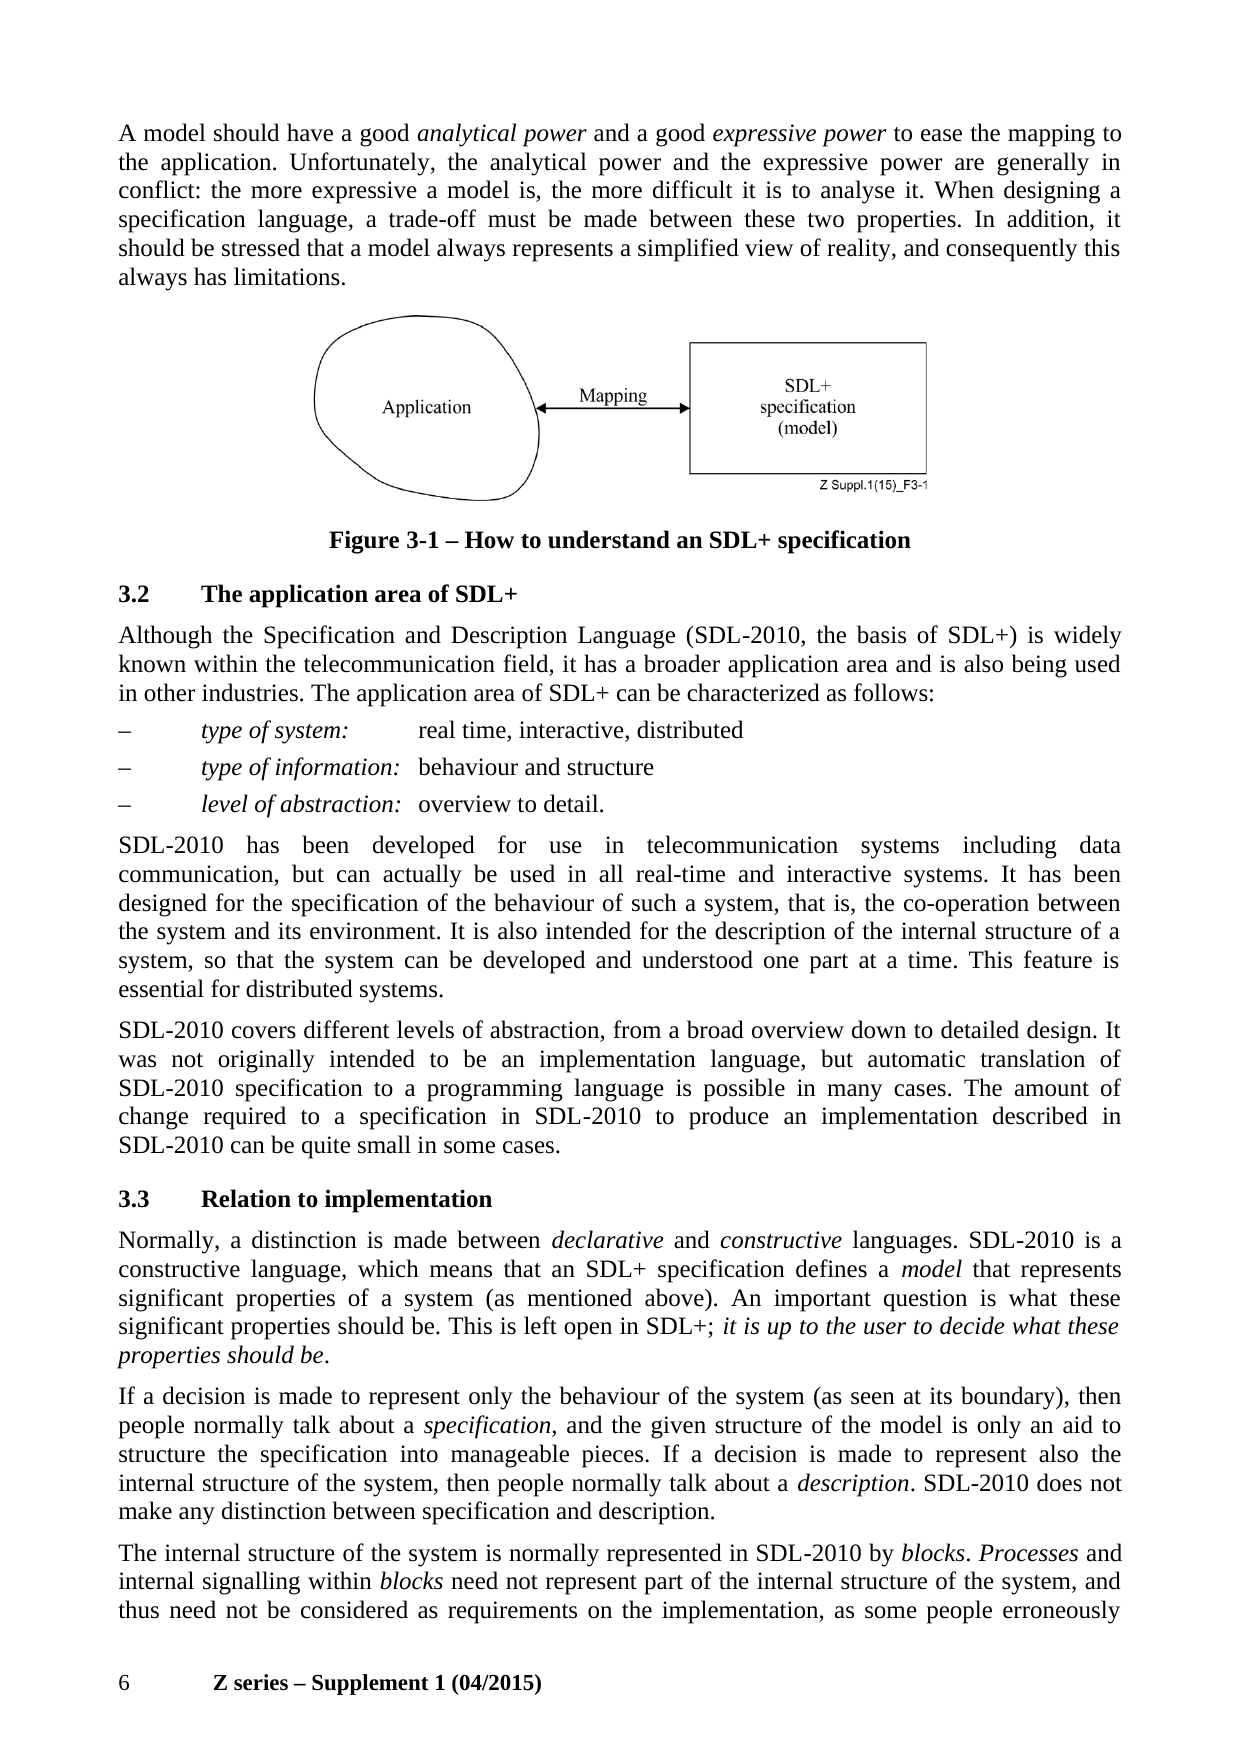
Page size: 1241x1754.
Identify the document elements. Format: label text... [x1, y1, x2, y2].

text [118, 1538, 1122, 1624]
text – type of system: real time, interactive, distributed [118, 715, 1122, 743]
subtitle 3.2 The application area of SDL+ [118, 579, 1122, 608]
text Although the Specification and Description Language (SDL-2010, the basis of SDL+) is widely known within the telecommunication field, it has a broader application area and is also being used in other industries. The application area of SDL+ can be characterized as follows: [118, 620, 1122, 706]
text – type of information: behaviour and structure [118, 752, 1122, 781]
text SDL-2010 has been developed for use in telecommunication systems including data communication, but can actually be used in all real-time and interactive systems. It has been designed for the specification of the behaviour of such a system, that is, the co-operation between the system and its environment. It is also intended for the description of the internal structure of a system, so that the system can be developed and understood one part at a time. This feature is essential for distributed systems. [118, 830, 1122, 1003]
text SDL-2010 covers different levels of abstraction, from a broad overview down to detailed design. It was not originally intended to be an implementation language, but automatic translation of SDL-2010 specification to a programming language is possible in many cases. The amount of change required to a specification in SDL-2010 to produce an implementation described in SDL-2010 can be quite small in some cases. [118, 1015, 1122, 1159]
text Normally, a distinction is made between declarative and constructive languages. SDL-2010 is a constructive language, which means that an SDL+ specification defines a model that represents significant properties of a system (as mentioned above). An important question is what these significant properties should be. This is left open in SDL+; it is up to the user to decide what these properties should be. [118, 1225, 1122, 1369]
title Figure 3-1 – How to understand an SDL+ specification [118, 525, 1122, 554]
picture [313, 315, 927, 501]
text If a decision is made to represent only the behaviour of the system (as seen at its boundary), then people normally talk about a specification, and the given structure of the model is only an aid to structure the specification into manageable pieces. If a decision is made to represent also the internal structure of the system, then people normally talk about a description. SDL-2010 does not make any distinction between specification and description. [118, 1381, 1122, 1525]
subtitle 3.3 Relation to implementation [118, 1184, 1122, 1213]
text A model should have a good analytical power and a good expressive power to ease the mapping to the application. Unfortunately, the analytical power and the expressive power are generally in conflict: the more expressive a model is, the more difficult it is to analyse it. When designing a specification language, a trade-off must be made between these two properties. In addition, it should be stressed that a model always represents a simplified view of reality, and consequently this always has limitations. [118, 118, 1122, 291]
text – level of abstraction: overview to detail. [118, 789, 1122, 818]
